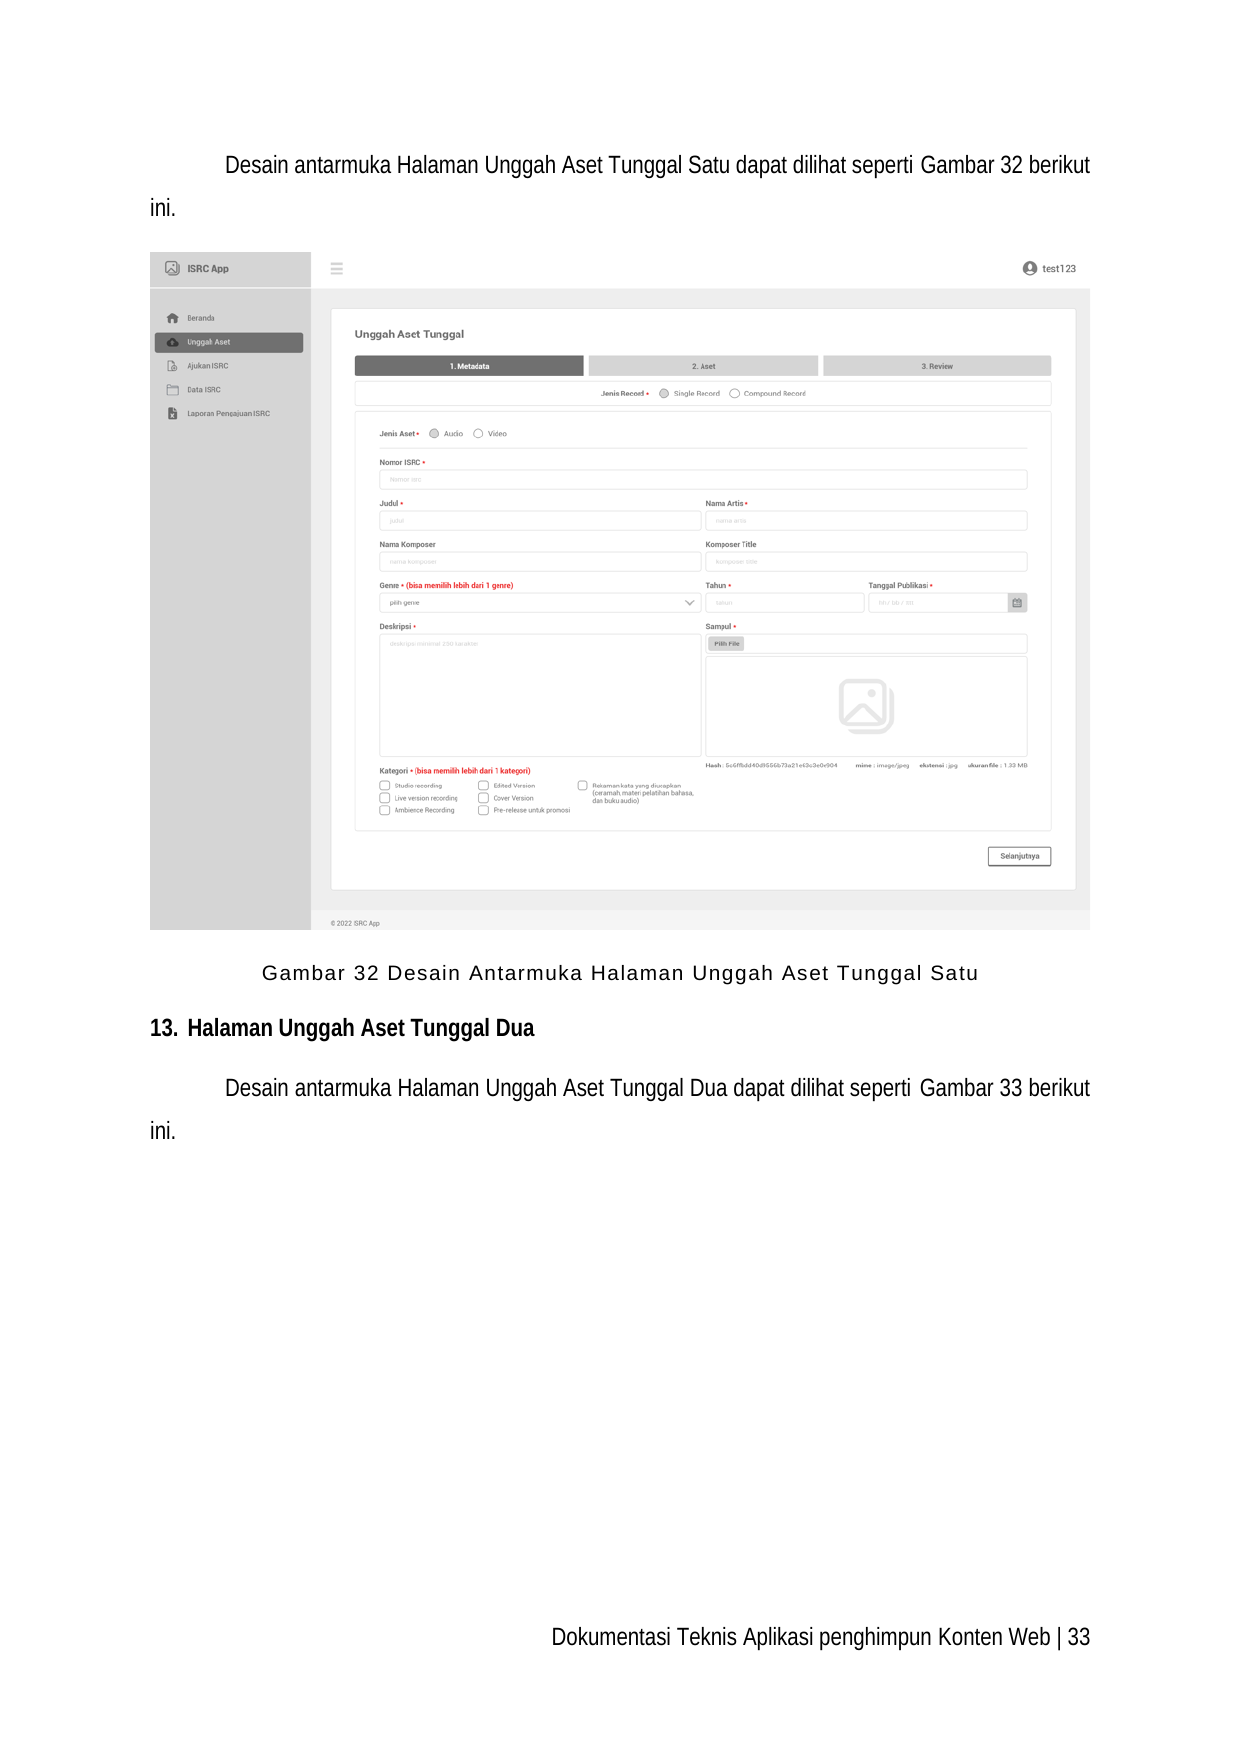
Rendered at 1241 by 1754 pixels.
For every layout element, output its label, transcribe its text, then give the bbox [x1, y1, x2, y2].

text Desain antarmuka Halaman Unggah Aset Tunggal Dua dapat dilihat seperti Gambar 33 berikut ini. [150, 1073, 1090, 1144]
picture [150, 252, 1091, 930]
subtitle Gambar 32 Desain Antarmuka Halaman Unggah Aset Tunggal Satu [150, 961, 1090, 985]
list Halaman Unggah Aset Tunggal Dua [150, 1013, 1090, 1042]
text Desain antarmuka Halaman Unggah Aset Tunggal Satu dapat dilihat seperti Gambar 32 berikut ini. [150, 150, 1090, 222]
